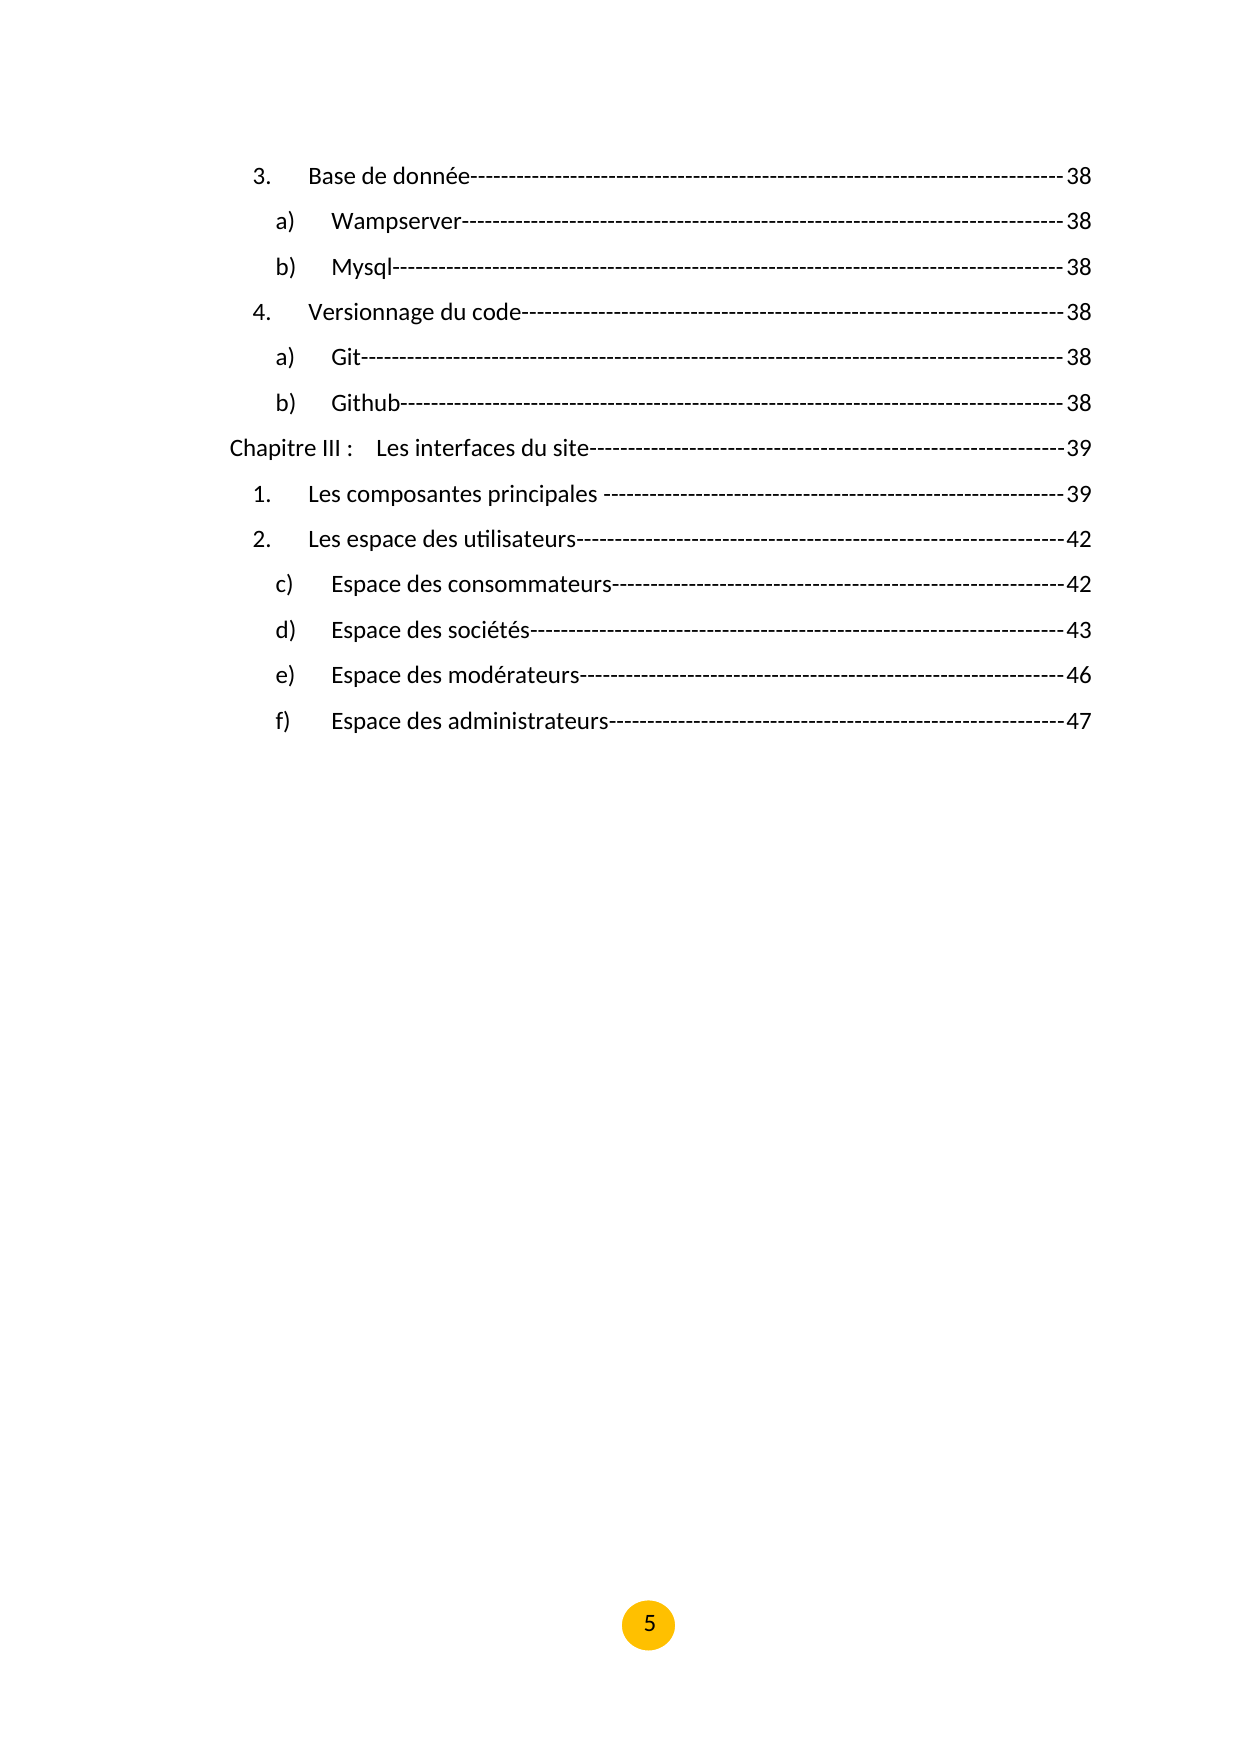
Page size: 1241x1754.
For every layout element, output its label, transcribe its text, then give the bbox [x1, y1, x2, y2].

text Chapitre III : Les interfaces du site 39 [171, 432, 1093, 463]
text a) Git 38 [216, 341, 1093, 372]
text e) Espace des modérateurs 46 [216, 659, 1093, 690]
text b) Github 38 [216, 387, 1093, 417]
text b) Mysql 38 [216, 251, 1093, 281]
text 2. Les espace des utilisateurs 42 [193, 523, 1093, 554]
text f) Espace des administrateurs 47 [216, 705, 1093, 735]
text 1. Les composantes principales 39 [193, 478, 1093, 508]
text 3. Base de donnée 38 [193, 160, 1093, 190]
text 4. Versionnage du code 38 [193, 296, 1093, 327]
text c) Espace des consommateurs 42 [216, 568, 1093, 599]
text a) Wampserver 38 [216, 205, 1093, 236]
text d) Espace des sociétés 43 [216, 614, 1093, 644]
